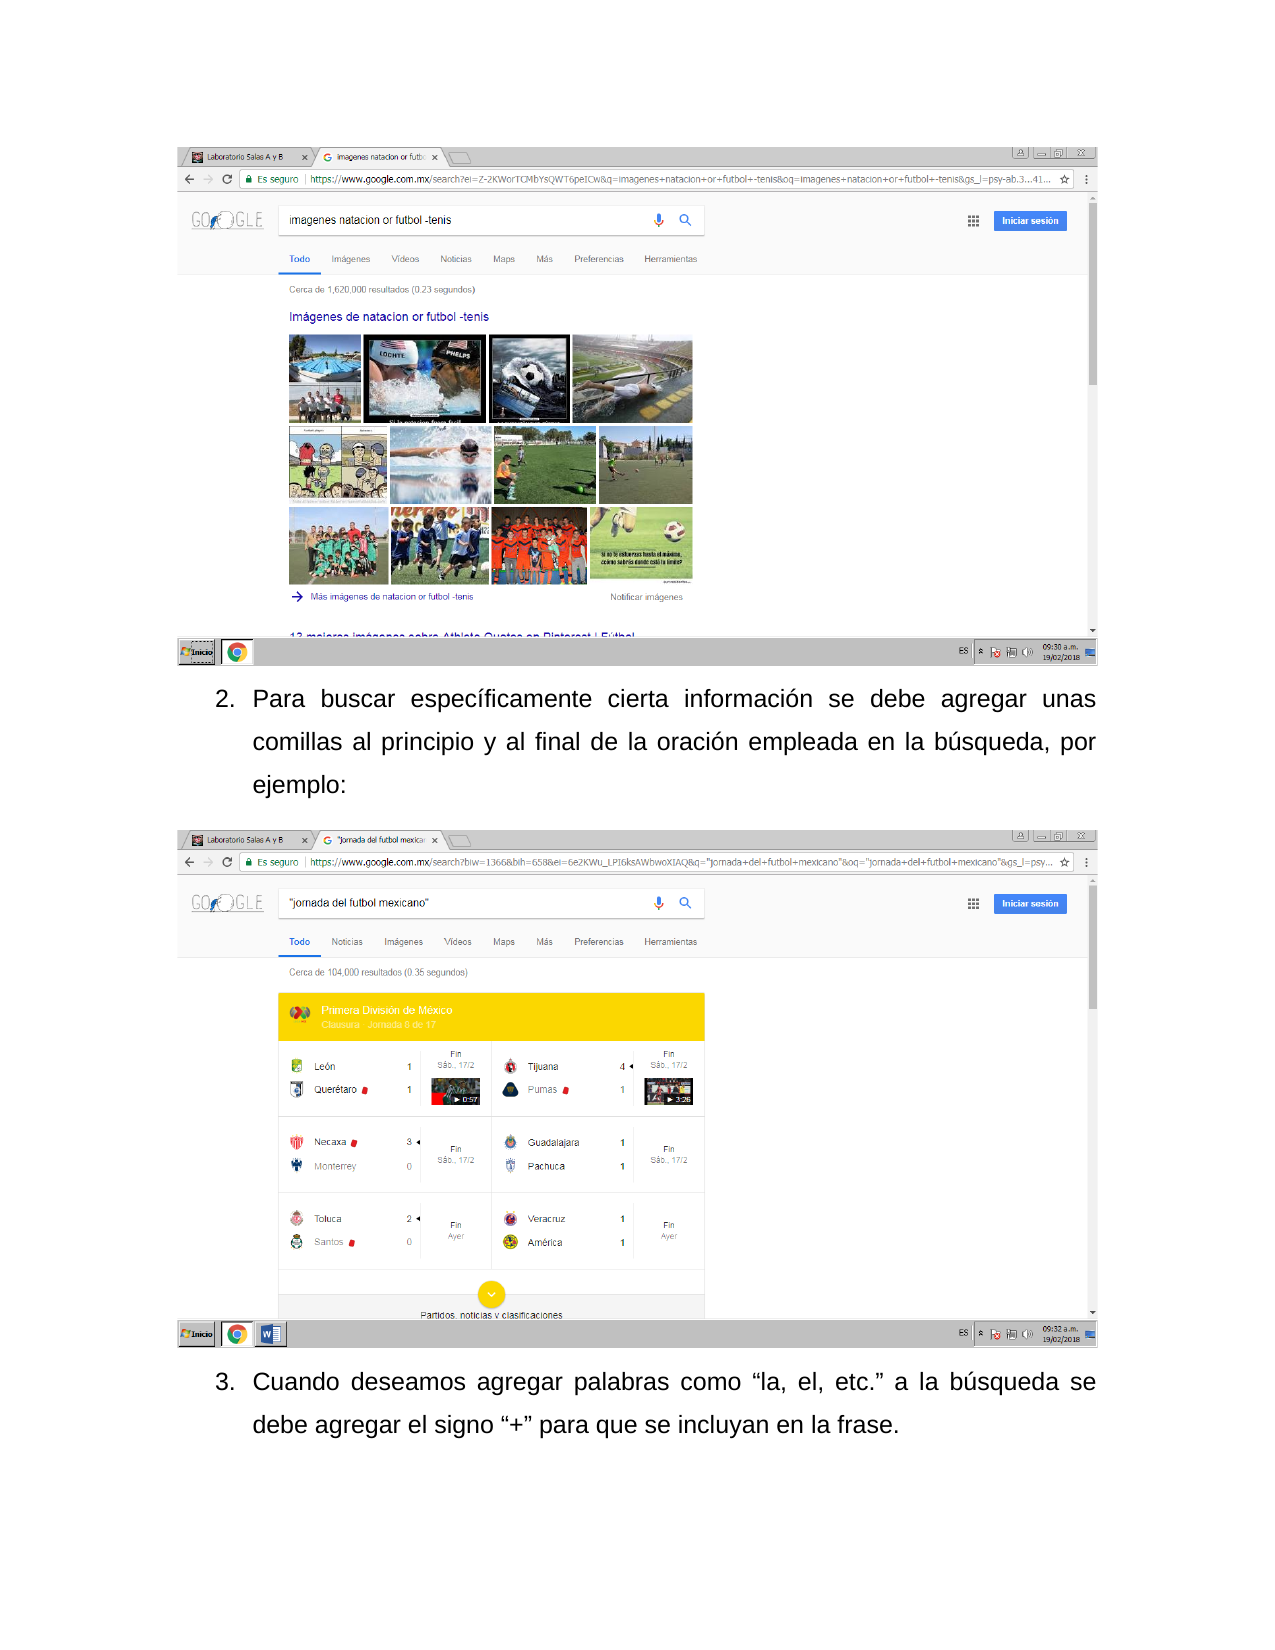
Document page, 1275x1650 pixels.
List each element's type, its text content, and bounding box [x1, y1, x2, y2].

picture [177, 147, 1098, 666]
list Cuando deseamos agregar palabras como “la, el, etc.” a la búsqueda se debe agregar el signo “+” para que se incluyan en la frase. [215, 1367, 1098, 1438]
list Para buscar específicamente cierta información se debe agregar unas comillas al principio y al final de la oración empleada en la búsqueda, por ejemplo: [215, 684, 1098, 799]
picture [177, 830, 1098, 1348]
